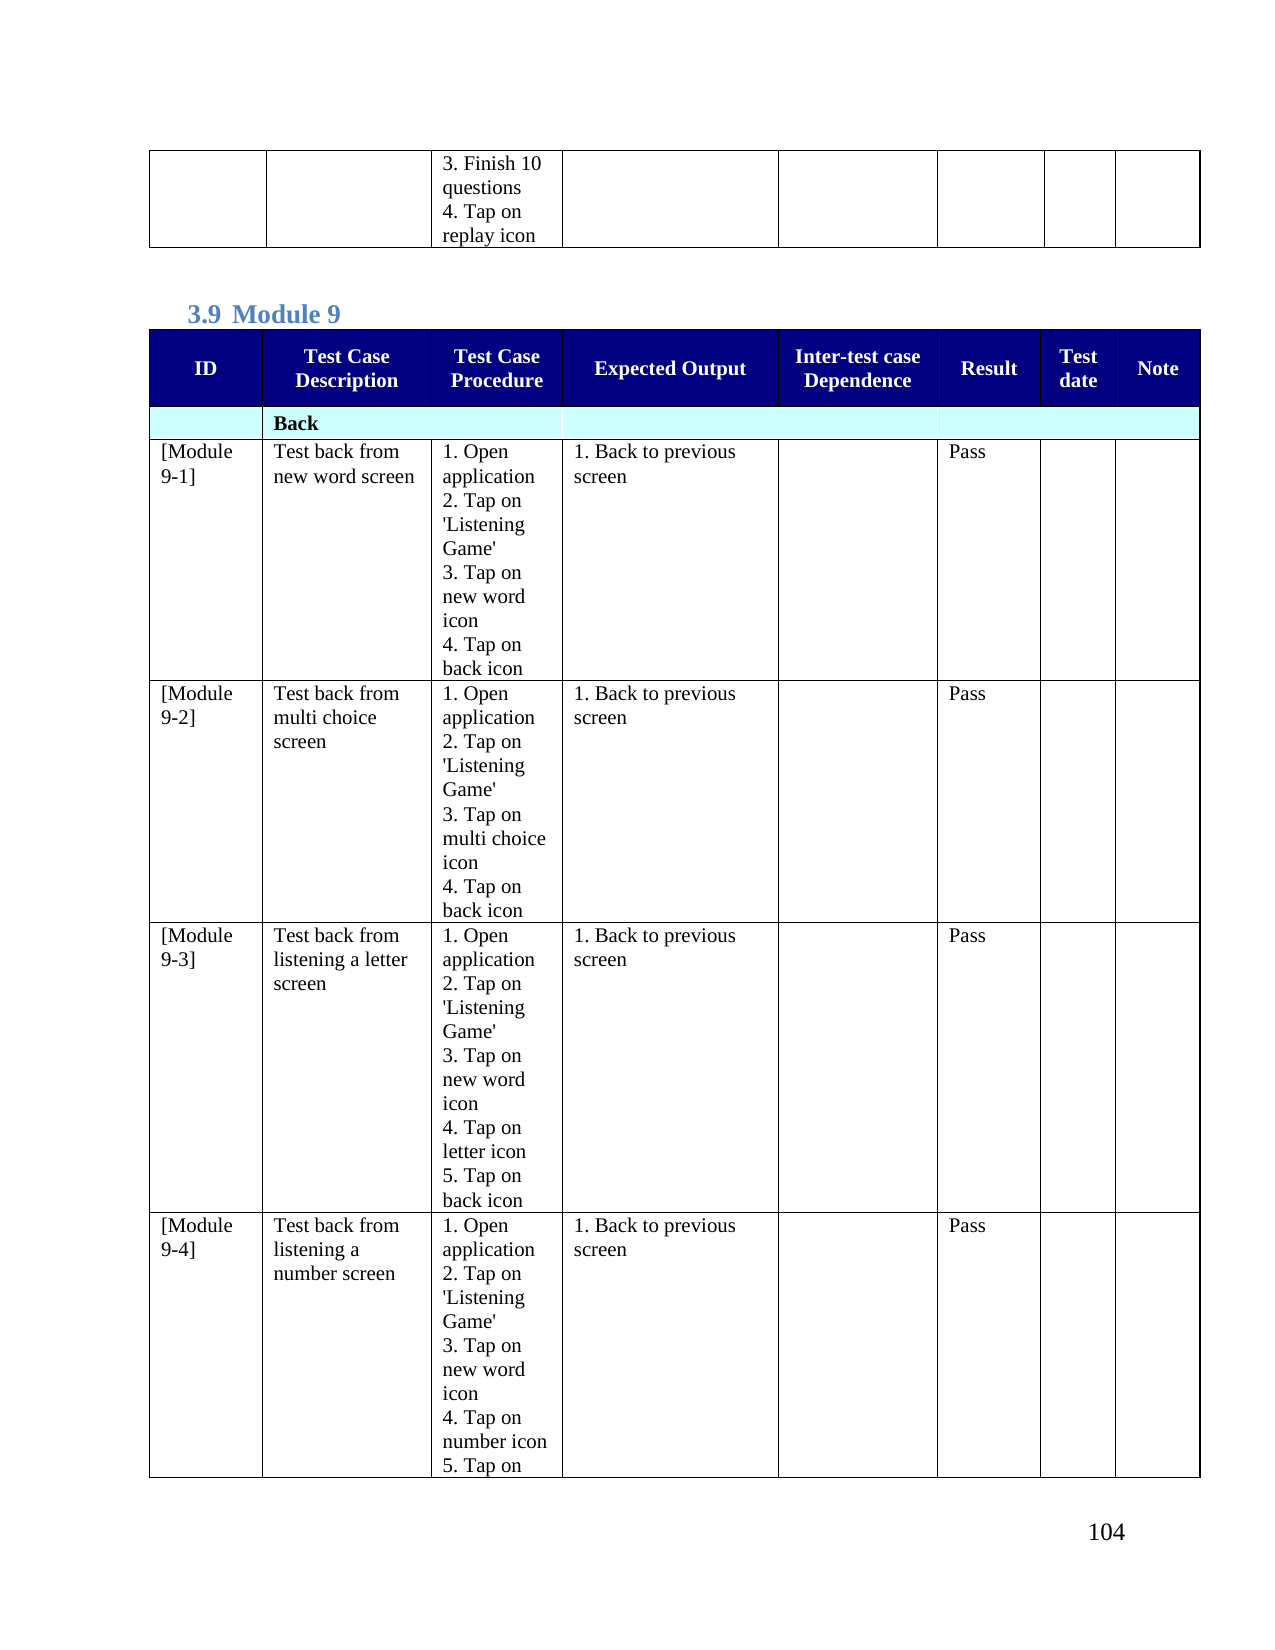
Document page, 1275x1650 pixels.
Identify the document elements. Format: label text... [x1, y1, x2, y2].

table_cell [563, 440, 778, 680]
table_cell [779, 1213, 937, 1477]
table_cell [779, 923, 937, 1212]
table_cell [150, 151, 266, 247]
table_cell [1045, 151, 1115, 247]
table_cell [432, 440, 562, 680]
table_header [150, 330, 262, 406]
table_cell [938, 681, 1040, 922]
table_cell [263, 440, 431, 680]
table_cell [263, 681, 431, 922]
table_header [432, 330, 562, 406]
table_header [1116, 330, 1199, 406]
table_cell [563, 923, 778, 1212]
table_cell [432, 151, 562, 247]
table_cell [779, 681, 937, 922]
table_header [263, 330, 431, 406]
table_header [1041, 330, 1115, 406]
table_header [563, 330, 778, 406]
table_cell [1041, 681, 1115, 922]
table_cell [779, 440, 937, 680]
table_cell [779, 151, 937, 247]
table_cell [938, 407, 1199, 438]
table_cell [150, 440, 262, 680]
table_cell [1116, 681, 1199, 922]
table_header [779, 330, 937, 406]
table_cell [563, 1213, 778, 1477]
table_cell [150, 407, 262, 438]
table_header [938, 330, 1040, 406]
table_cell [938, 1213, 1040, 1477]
subtitle Module 9 [187, 298, 1125, 329]
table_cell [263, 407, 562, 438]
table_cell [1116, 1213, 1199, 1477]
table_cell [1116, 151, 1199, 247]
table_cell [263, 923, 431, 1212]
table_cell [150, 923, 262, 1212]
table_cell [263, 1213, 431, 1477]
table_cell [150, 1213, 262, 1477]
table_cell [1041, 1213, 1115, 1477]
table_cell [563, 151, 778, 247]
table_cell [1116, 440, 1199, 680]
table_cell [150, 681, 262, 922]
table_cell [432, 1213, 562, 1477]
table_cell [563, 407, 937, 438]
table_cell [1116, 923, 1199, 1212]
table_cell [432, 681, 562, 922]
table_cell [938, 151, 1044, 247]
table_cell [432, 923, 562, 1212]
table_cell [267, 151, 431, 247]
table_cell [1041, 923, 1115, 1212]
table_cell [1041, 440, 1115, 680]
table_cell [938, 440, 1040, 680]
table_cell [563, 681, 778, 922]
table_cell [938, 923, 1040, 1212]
